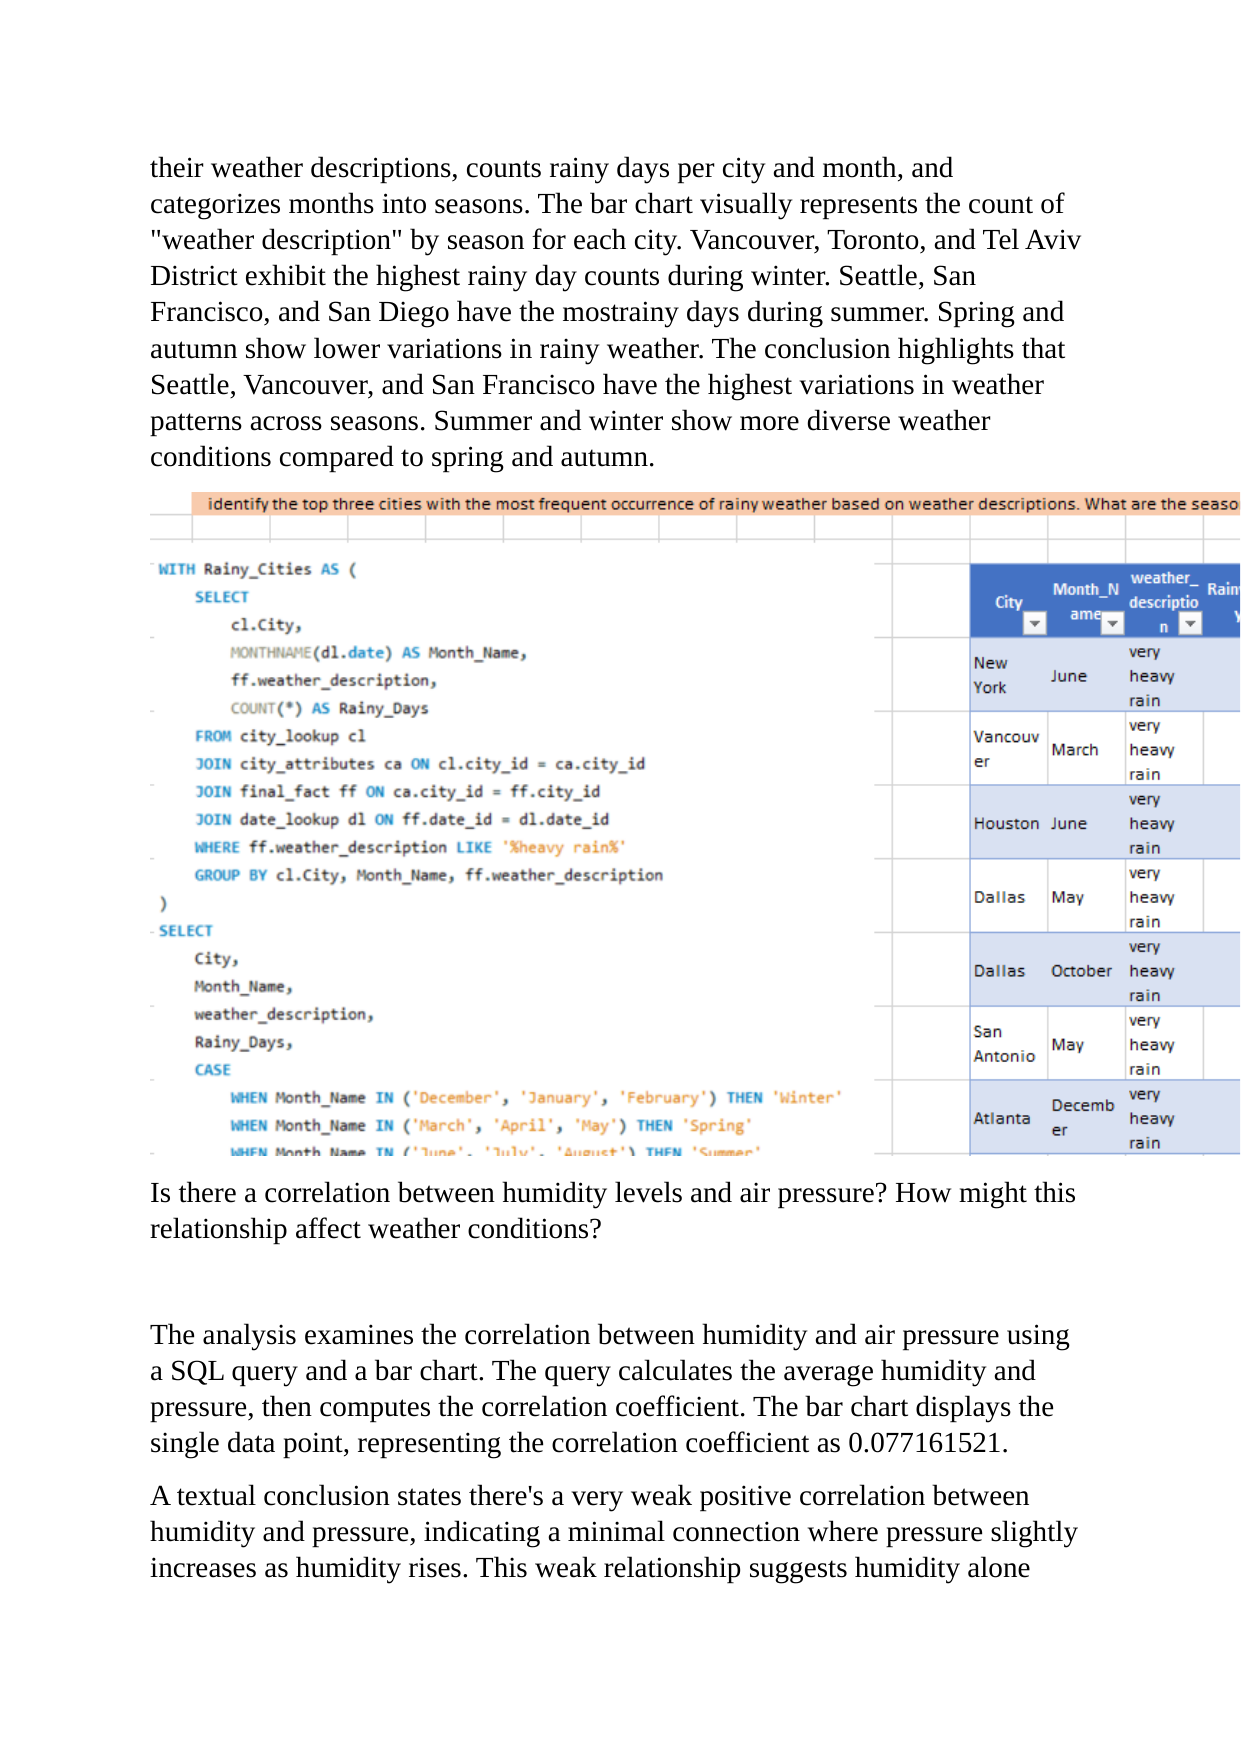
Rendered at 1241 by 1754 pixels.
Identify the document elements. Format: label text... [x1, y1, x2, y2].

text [150, 150, 1090, 473]
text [150, 1478, 1090, 1584]
text Is there a correlation between humidity levels and air pressure? How might this relationship affect weather conditions? [150, 1175, 1090, 1245]
text The analysis examines the correlation between humidity and air pressure using a SQL query and a bar chart. The query calculates the average humidity and pressure, then computes the correlation coefficient. The bar chart displays the single data point, representing the correlation coefficient as 0.077161521. [150, 1317, 1090, 1459]
